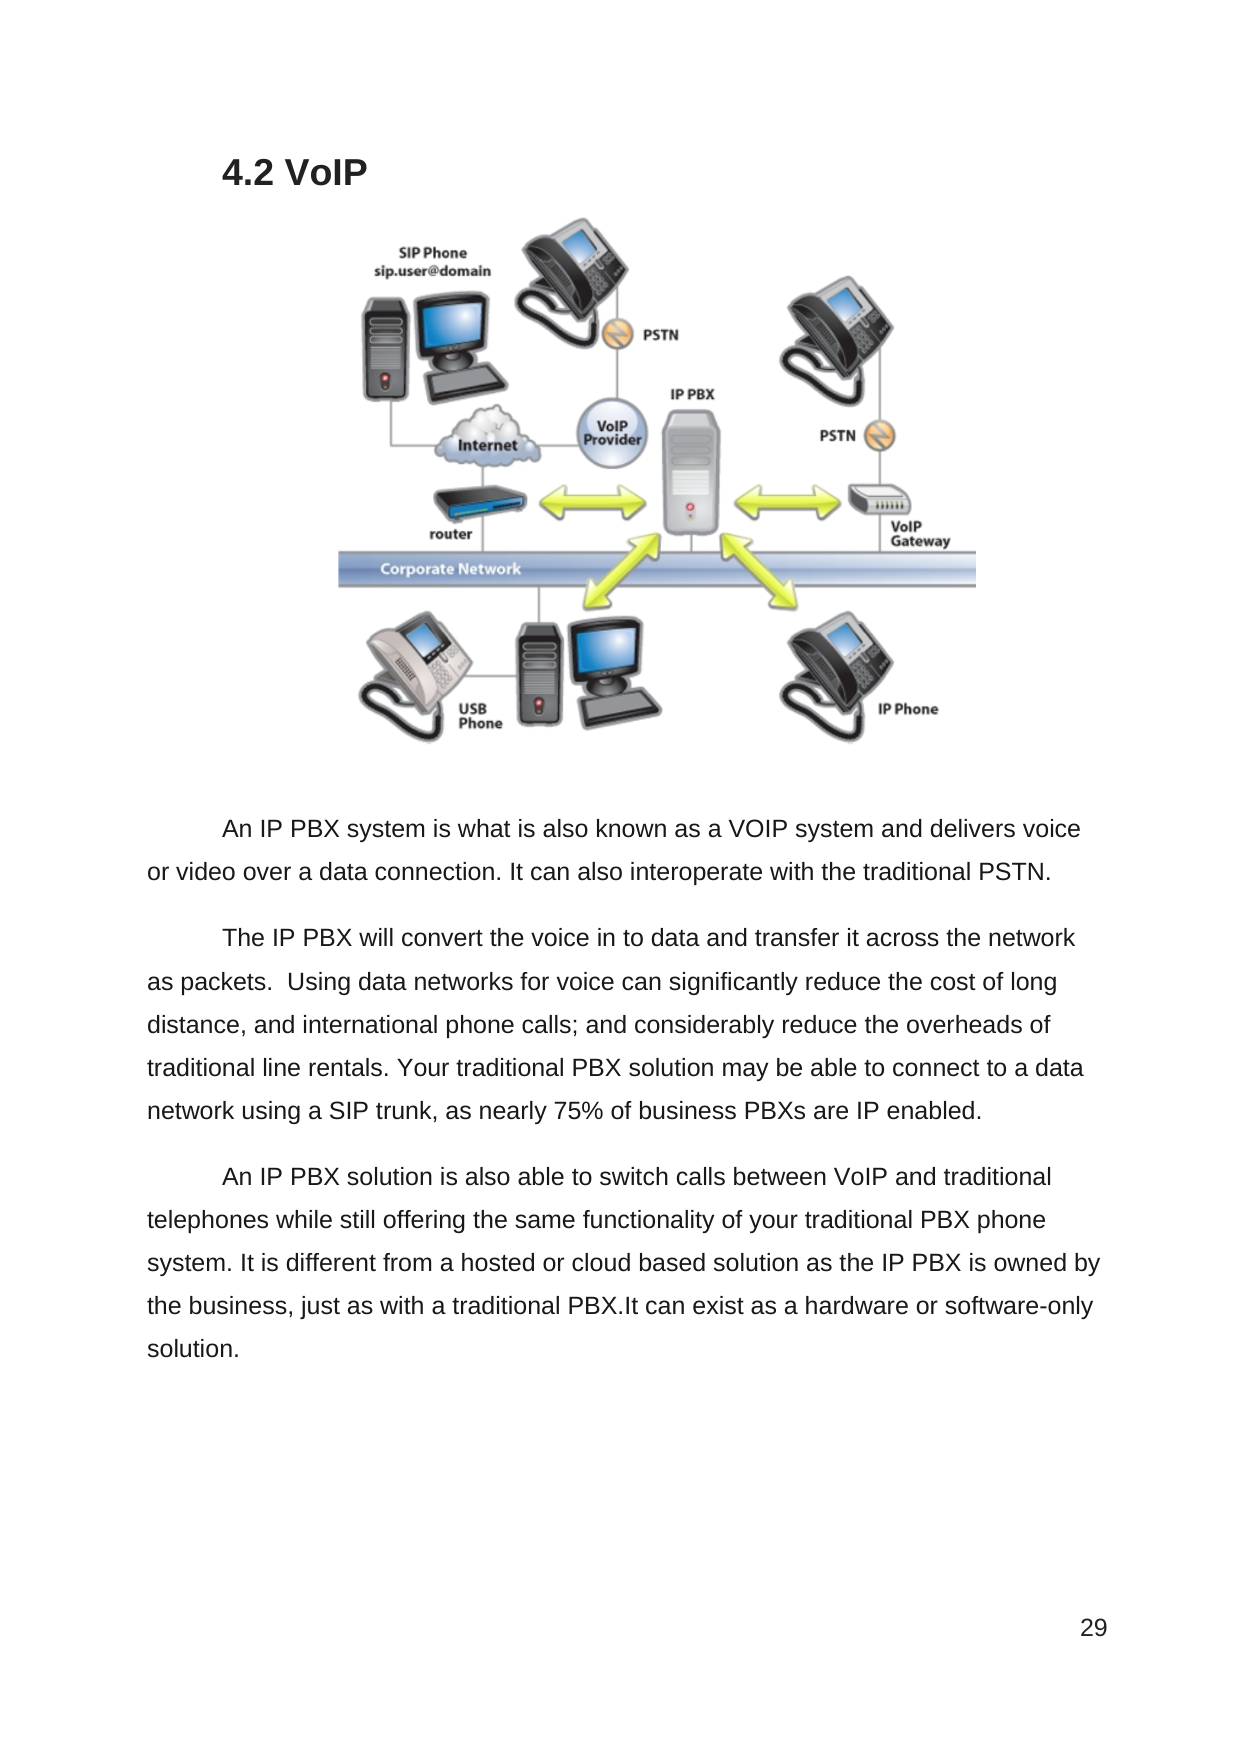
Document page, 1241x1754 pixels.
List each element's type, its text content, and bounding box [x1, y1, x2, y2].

text An IP PBX system is what is also known as a VOIP system and delivers voice or video over a data connection. It can also interoperate with the traditional PSTN. [147, 814, 1145, 886]
subtitle 4.2 VoIP [147, 150, 1107, 193]
text An IP PBX solution is also able to switch calls between VoIP and traditional telephones while still offering the same functionality of your traditional PBX phone system. It is different from a hosted or cloud based solution as the IP PBX is owned by the business, just as with a traditional PBX.It can exist as a hardware or software-only solution. [147, 1162, 1145, 1363]
picture [230, 210, 1033, 754]
text The IP PBX will convert the voice in to data and transfer it across the network as packets. Using data networks for voice can significantly reduce the cost of long distance, and international phone calls; and considerably reduce the overheads of traditional line rentals. Your traditional PBX solution may be able to connect to a data network using a SIP trunk, as nearly 75% of business PBXs are IP enabled. [147, 923, 1145, 1125]
